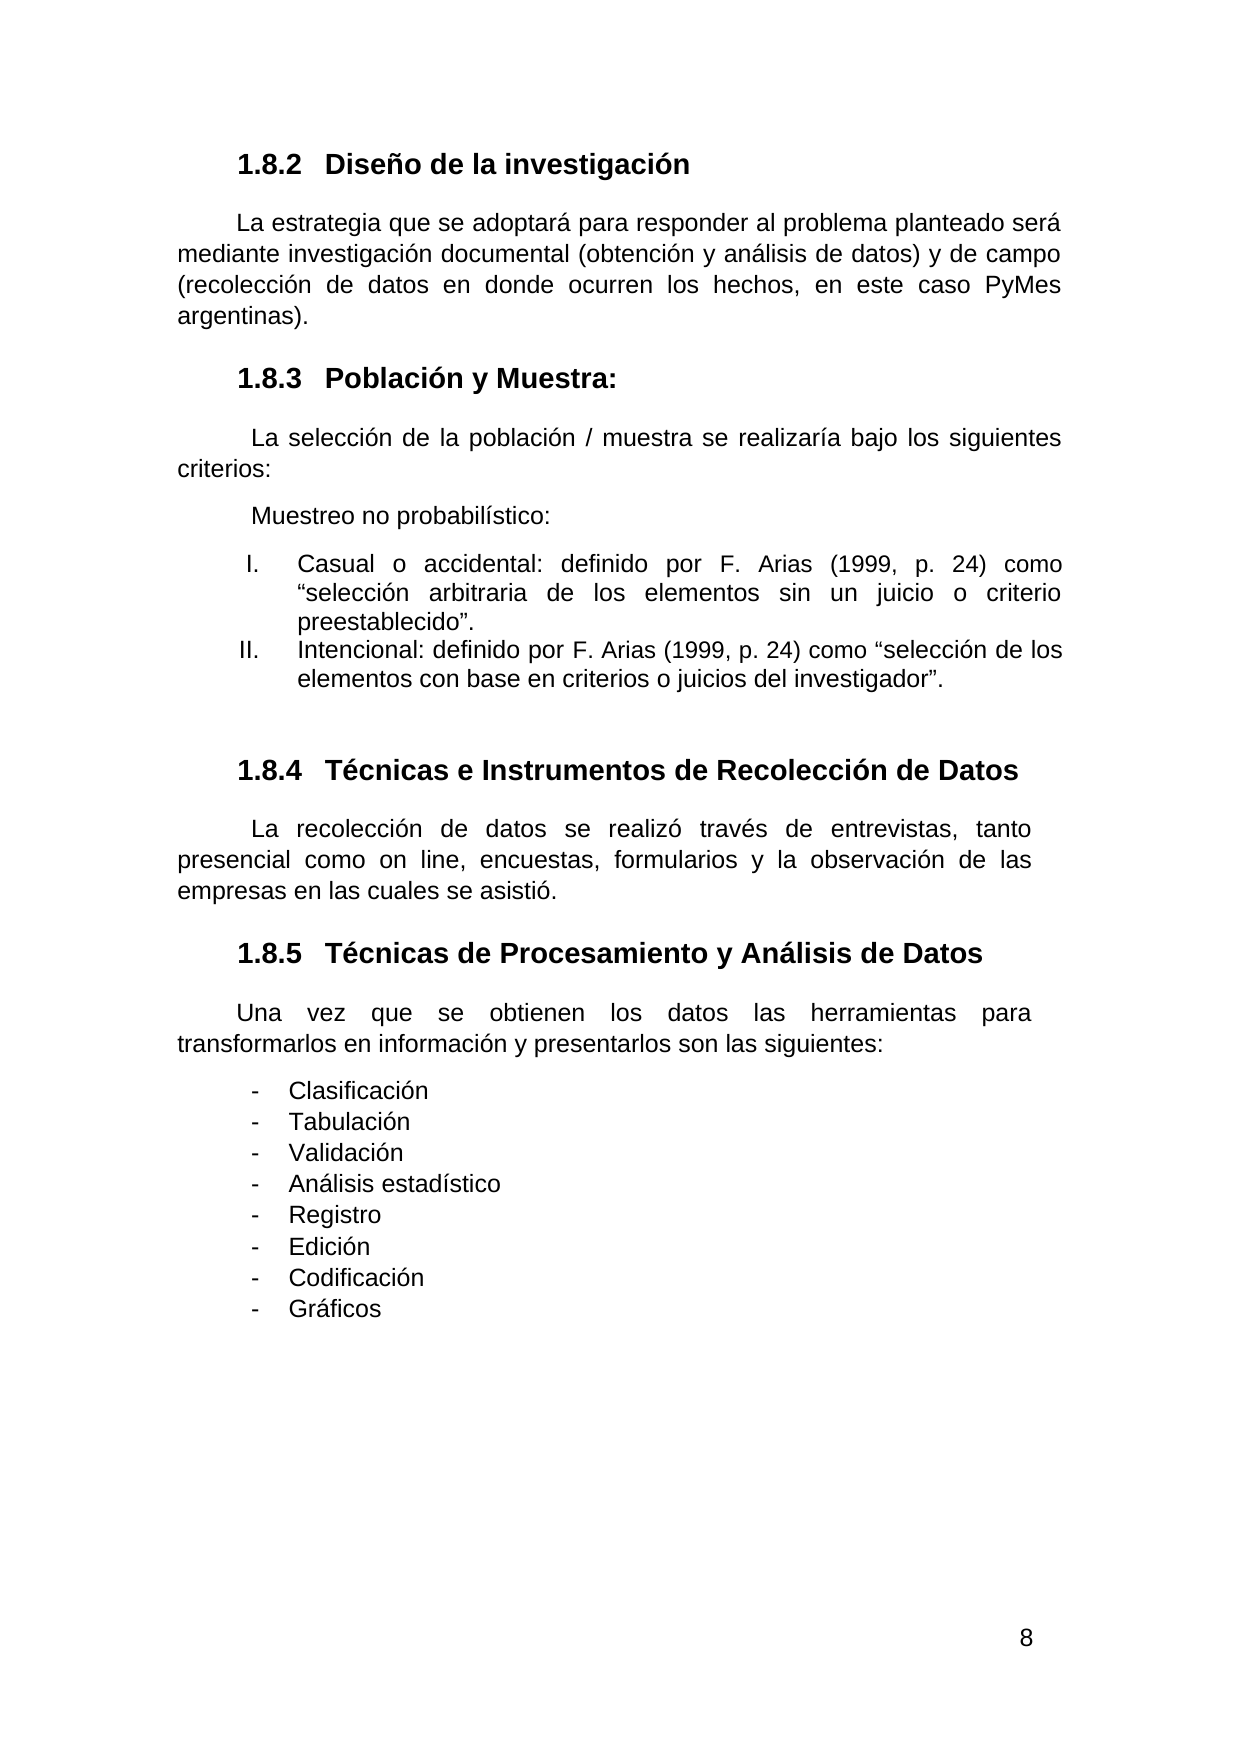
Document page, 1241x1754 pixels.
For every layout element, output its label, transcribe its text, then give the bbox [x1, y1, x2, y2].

subtitle 1.8.5 Técnicas de Procesamiento y Análisis de Datos [237, 936, 1033, 970]
subtitle 1.8.4 Técnicas e Instrumentos de Recolección de Datos [237, 753, 1063, 787]
list Clasificación [251, 1076, 1033, 1105]
list Casual o accidental: definido por F. Arias (1999, p. 24) como “selección arbitraria de los elementos sin un juicio o criterio preestablecido”. [259, 549, 1063, 635]
text La estrategia que se adoptará para responder al problema planteado será mediante investigación documental (obtención y análisis de datos) y de campo (recolección de datos en donde ocurren los hechos, en este caso PyMes argentinas). [177, 208, 1063, 330]
list Análisis estadístico [251, 1169, 1033, 1198]
text Muestreo no probabilístico: [237, 501, 1063, 530]
text La selección de la población / muestra se realizaría bajo los siguientes criterios: [177, 423, 1063, 482]
subtitle 1.8.3 Población y Muestra: [237, 361, 1063, 395]
list Tabulación [251, 1107, 1033, 1136]
text Una vez que se obtienen los datos las herramientas para transformarlos en información y presentarlos son las siguientes: [177, 998, 1033, 1057]
list Gráficos [251, 1294, 1033, 1322]
list Codificación [251, 1263, 1033, 1291]
list Intencional: definido por F. Arias (1999, p. 24) como “selección de los elementos con base en criterios o juicios del investigador”. [259, 635, 1063, 693]
list Edición [251, 1232, 1033, 1260]
subtitle 1.8.2 Diseño de la investigación [237, 147, 1033, 181]
list Registro [251, 1201, 1033, 1229]
list Validación [251, 1138, 1033, 1167]
text La recolección de datos se realizó través de entrevistas, tanto presencial como on line, encuestas, formularios y la observación de las empresas en las cuales se asistió. [177, 814, 1033, 905]
